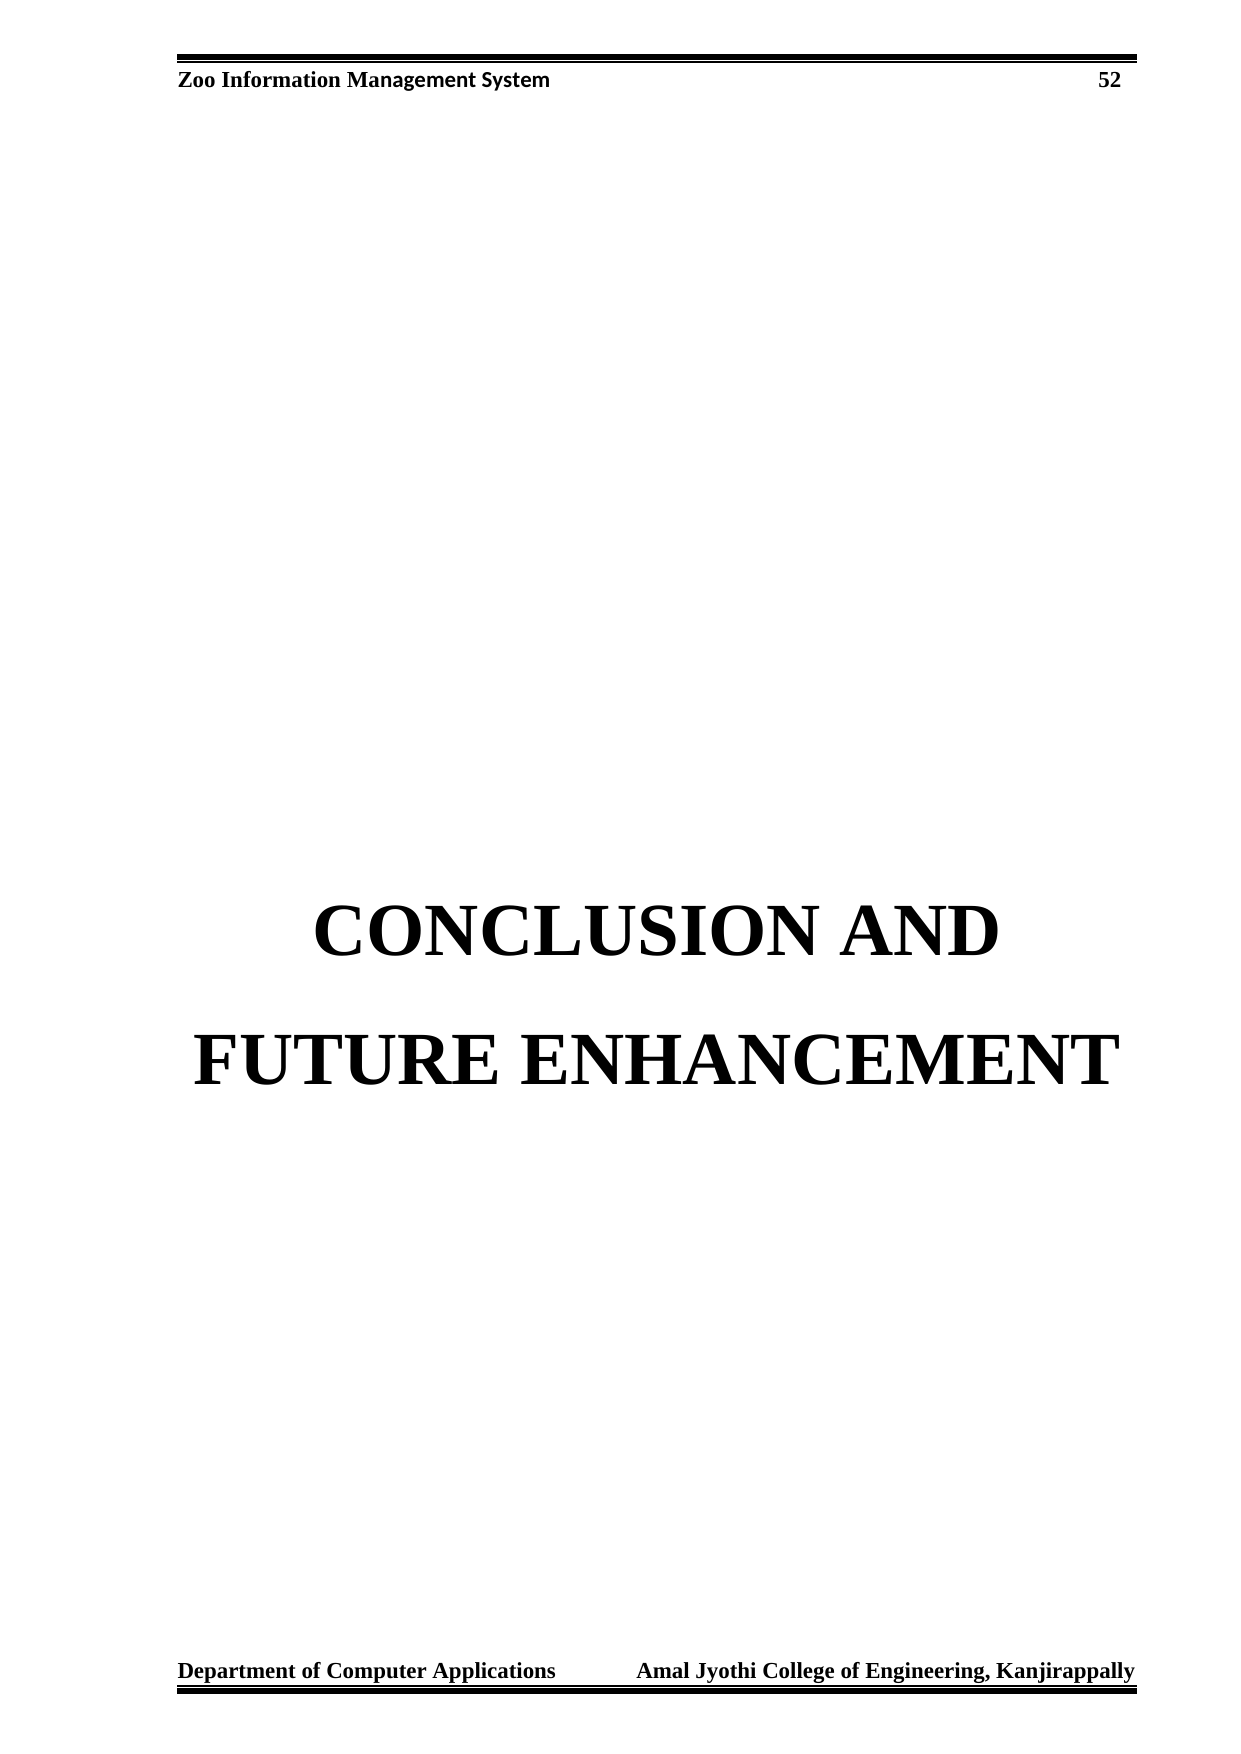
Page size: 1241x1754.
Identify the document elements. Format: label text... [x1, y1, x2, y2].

text CONCLUSION AND FUTURE ENHANCEMENT [177, 885, 1137, 1101]
